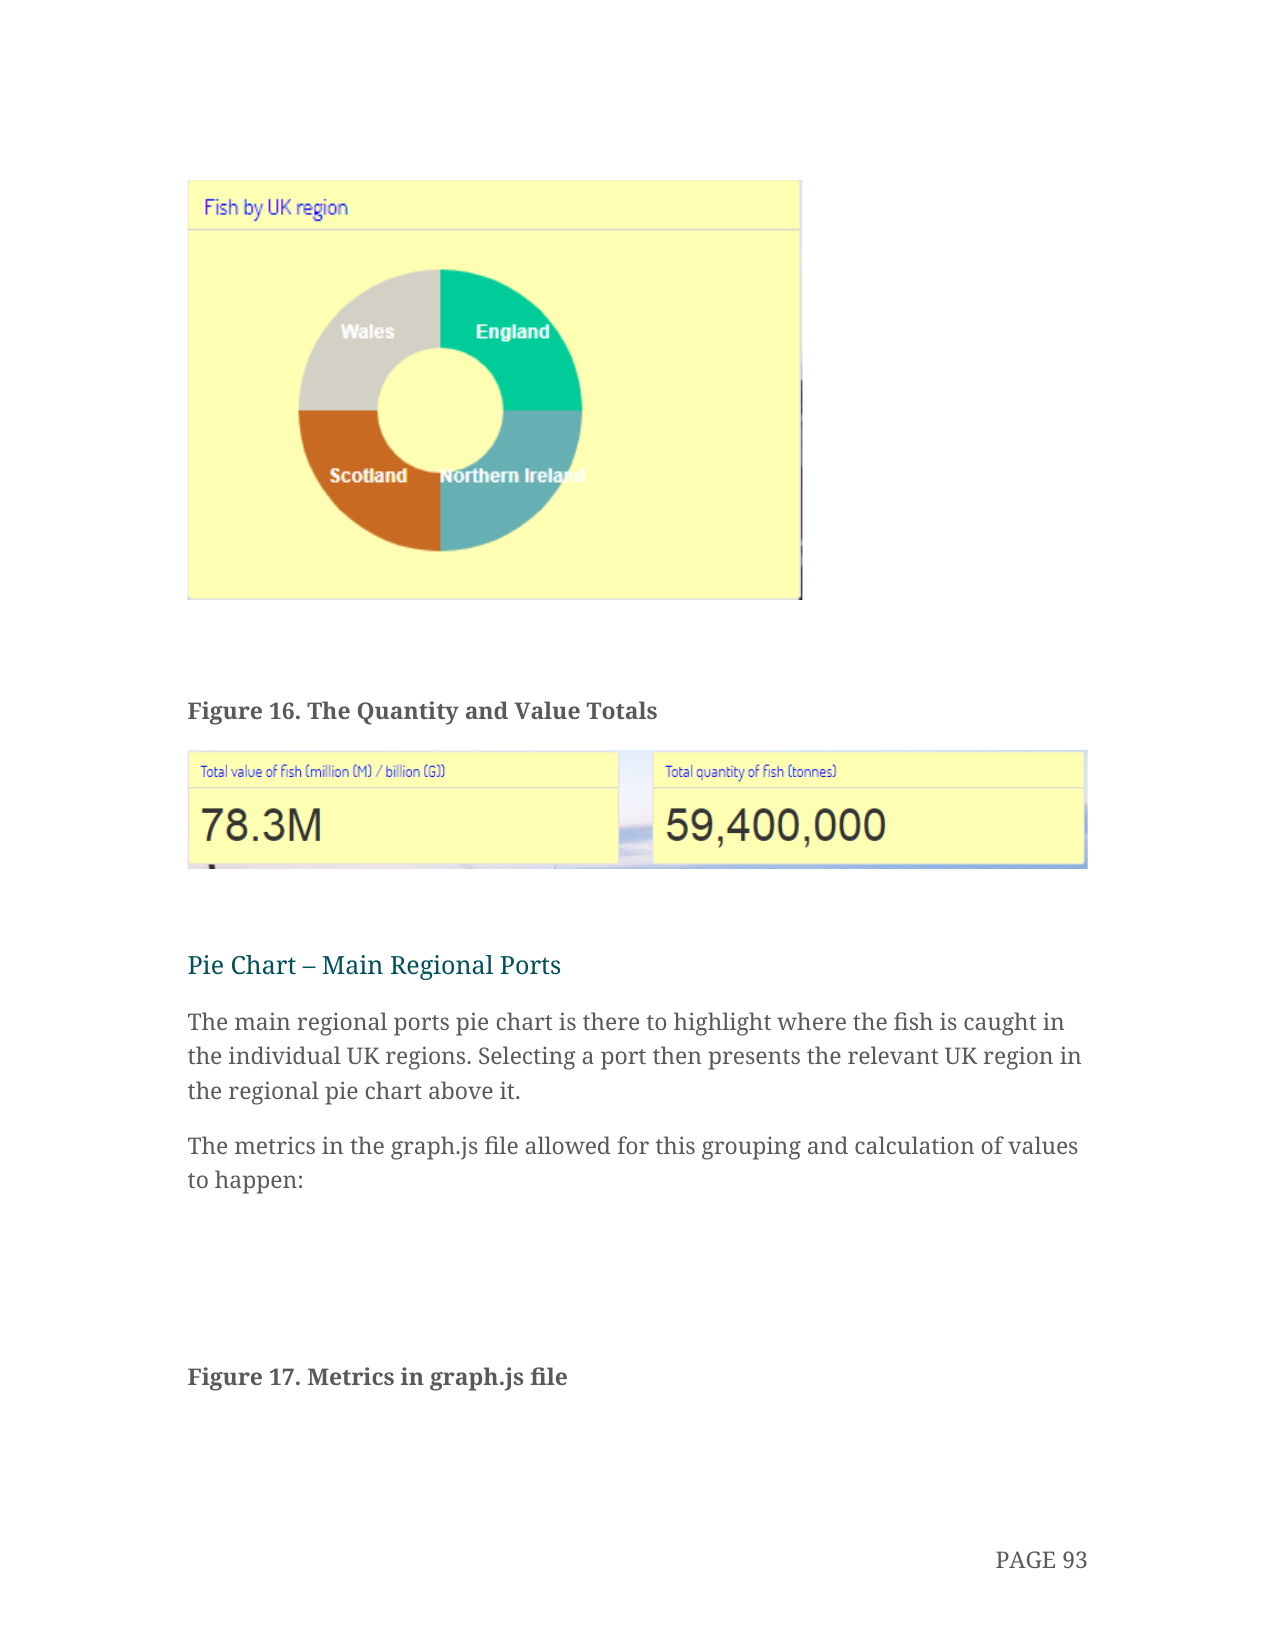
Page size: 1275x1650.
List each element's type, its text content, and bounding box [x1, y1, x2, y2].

text Figure 17. Metrics in graph.js file [187, 1361, 1087, 1392]
text The metrics in the graph.js file allowed for this grouping and calculation of values to happen: [187, 1130, 1087, 1196]
picture [187, 180, 803, 600]
text The main regional ports pie chart is there to highlight where the fish is caught in the individual UK regions. Selecting a port then presents the relevant UK region in the regional pie chart above it. [187, 1006, 1087, 1106]
picture [187, 750, 1088, 869]
text Figure 16. The Quantity and Value Totals [187, 695, 1087, 726]
text Pie Chart – Main Regional Ports [187, 948, 1087, 982]
